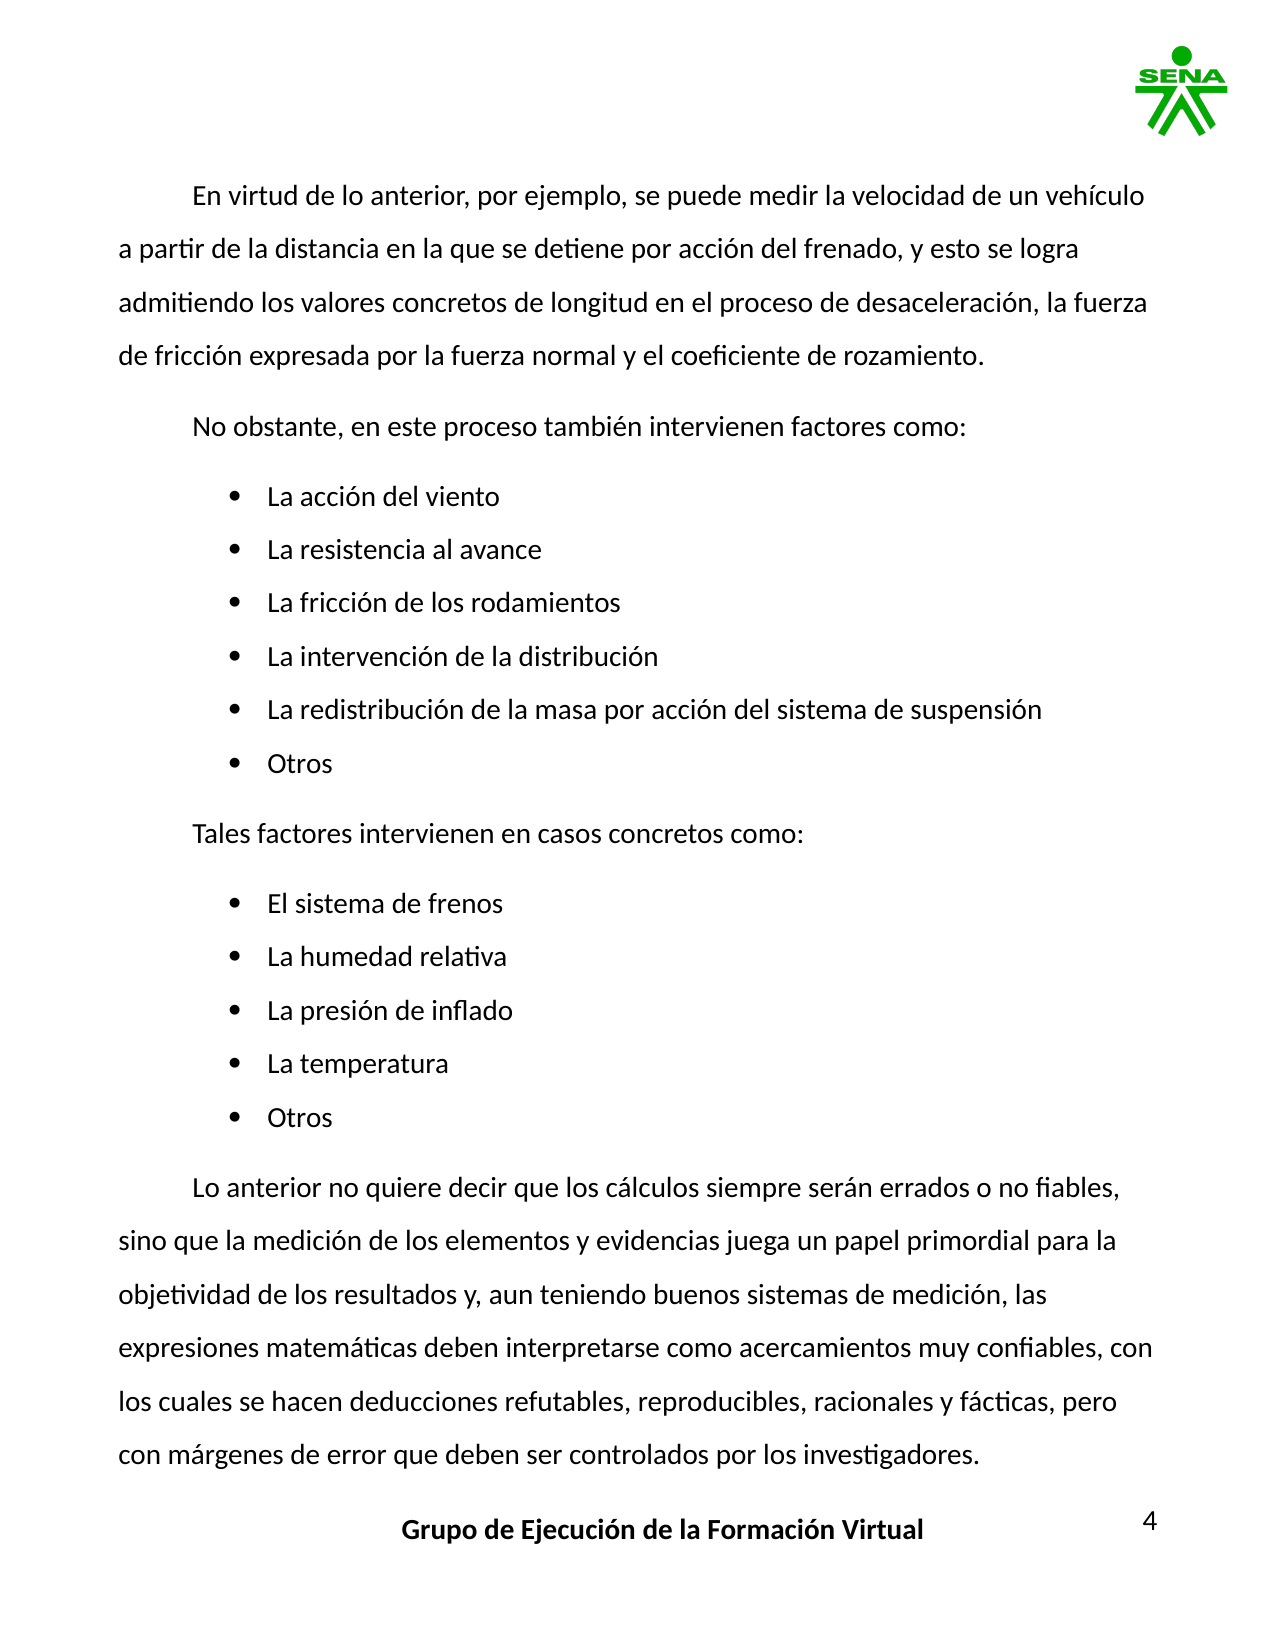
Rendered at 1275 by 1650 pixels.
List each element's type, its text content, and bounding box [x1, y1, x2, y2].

text En virtud de lo anterior, por ejemplo, se puede medir la velocidad de un vehículo a partir de la distancia en la que se detiene por acción del frenado, y esto se logra admitiendo los valores concretos de longitud en el proceso de desaceleración, la fuerza de fricción expresada por la fuerza normal y el coeficiente de rozamiento. [118, 177, 1157, 373]
list La resistencia al avance [229, 531, 1157, 567]
picture [1135, 46, 1228, 136]
list La presión de inflado [229, 992, 1157, 1028]
list Otros [229, 1099, 1157, 1134]
list La intervención de la distribución [229, 638, 1157, 674]
text Lo anterior no quiere decir que los cálculos siempre serán errados o no fiables, sino que la medición de los elementos y evidencias juega un papel primordial para la objetividad de los resultados y, aun teniendo buenos sistemas de medición, las expresiones matemáticas deben interpretarse como acercamientos muy confiables, con los cuales se hacen deducciones refutables, reproducibles, racionales y fácticas, pero con márgenes de error que deben ser controlados por los investigadores. [118, 1169, 1157, 1472]
list La humedad relativa [229, 938, 1157, 974]
list El sistema de frenos [229, 885, 1157, 921]
text Tales factores intervienen en casos concretos como: [118, 815, 1157, 851]
list La temperatura [229, 1045, 1157, 1081]
list La redistribución de la masa por acción del sistema de suspensión [229, 691, 1157, 727]
list La acción del viento [229, 478, 1157, 513]
list La fricción de los rodamientos [229, 584, 1157, 620]
list Otros [229, 745, 1157, 781]
text No obstante, en este proceso también intervienen factores como: [118, 408, 1157, 443]
